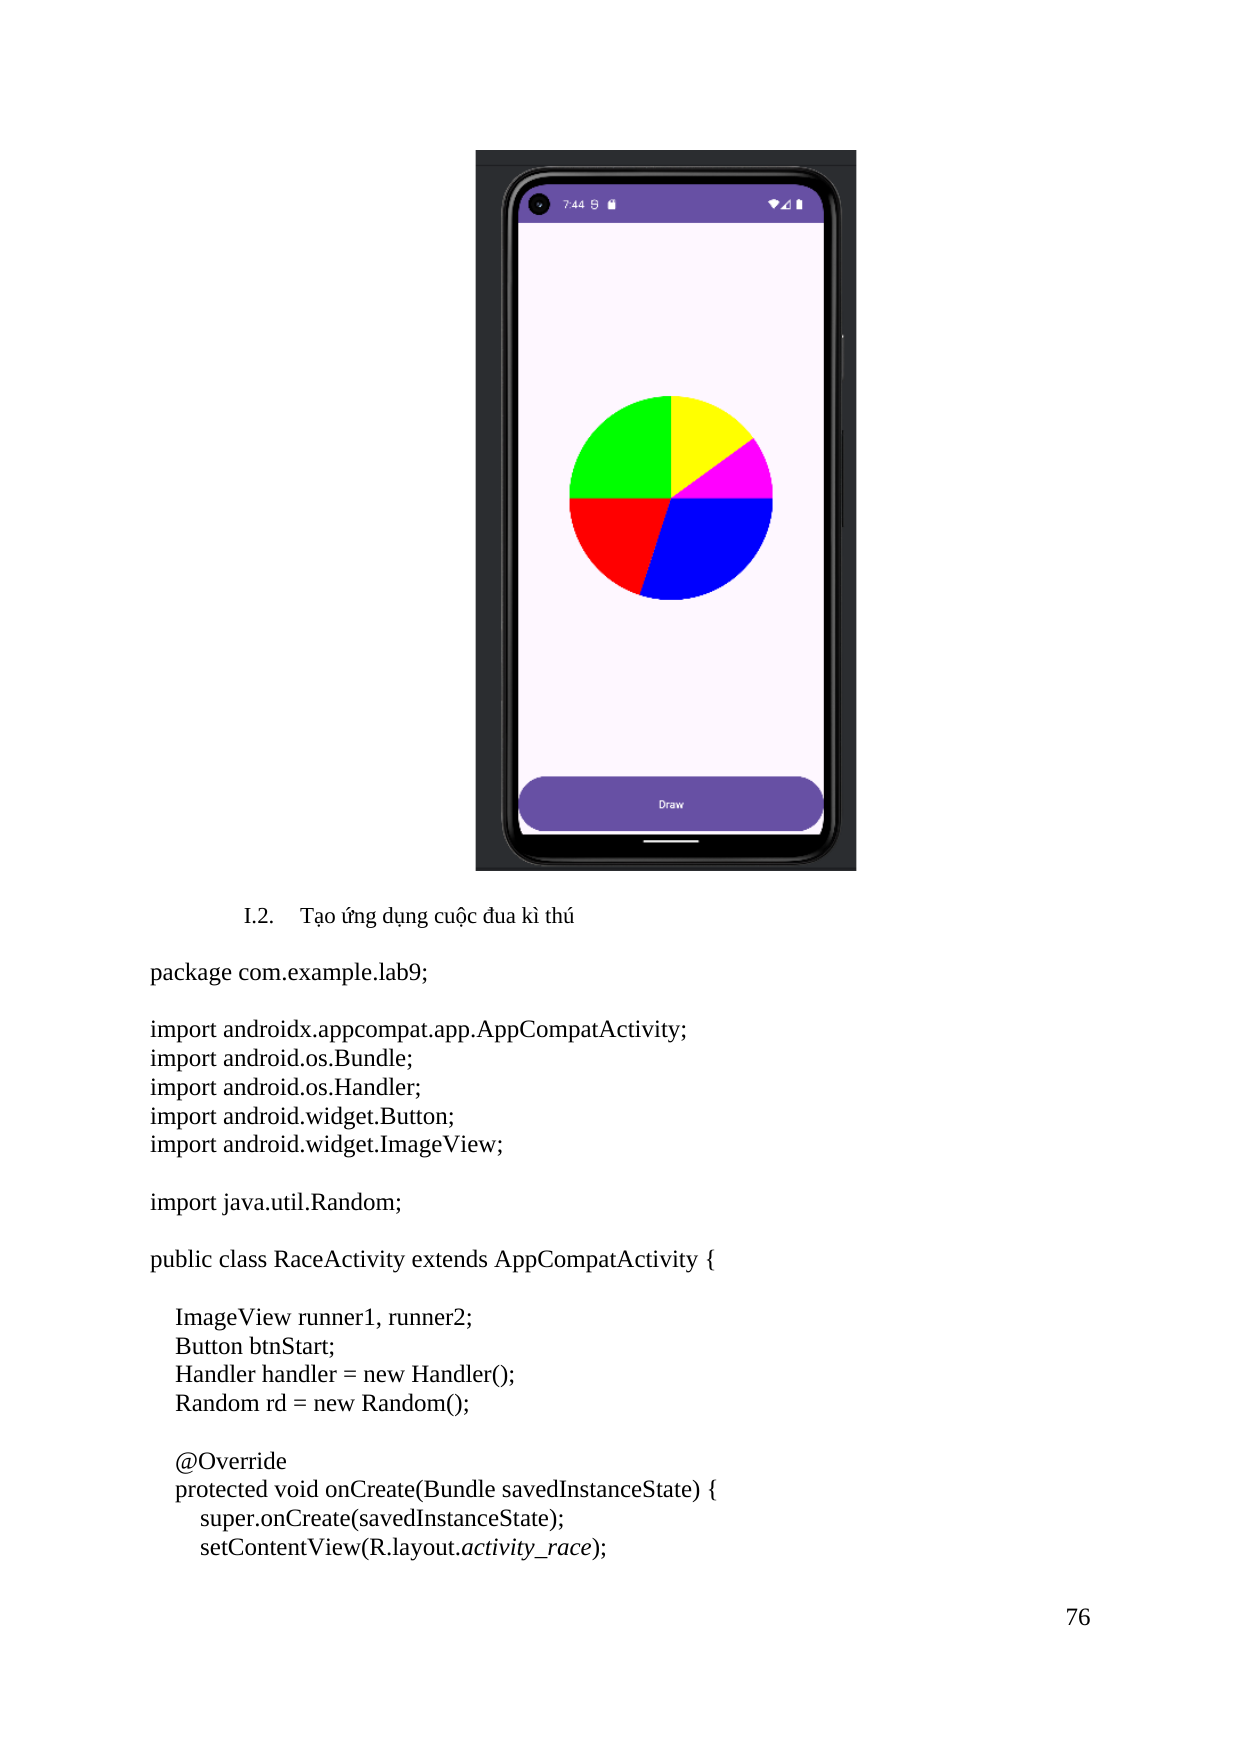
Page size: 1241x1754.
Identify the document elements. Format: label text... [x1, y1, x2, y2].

picture [475, 150, 857, 871]
list Tạo ứng dụng cuộc đua kì thú [244, 902, 1088, 928]
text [150, 957, 1090, 1589]
